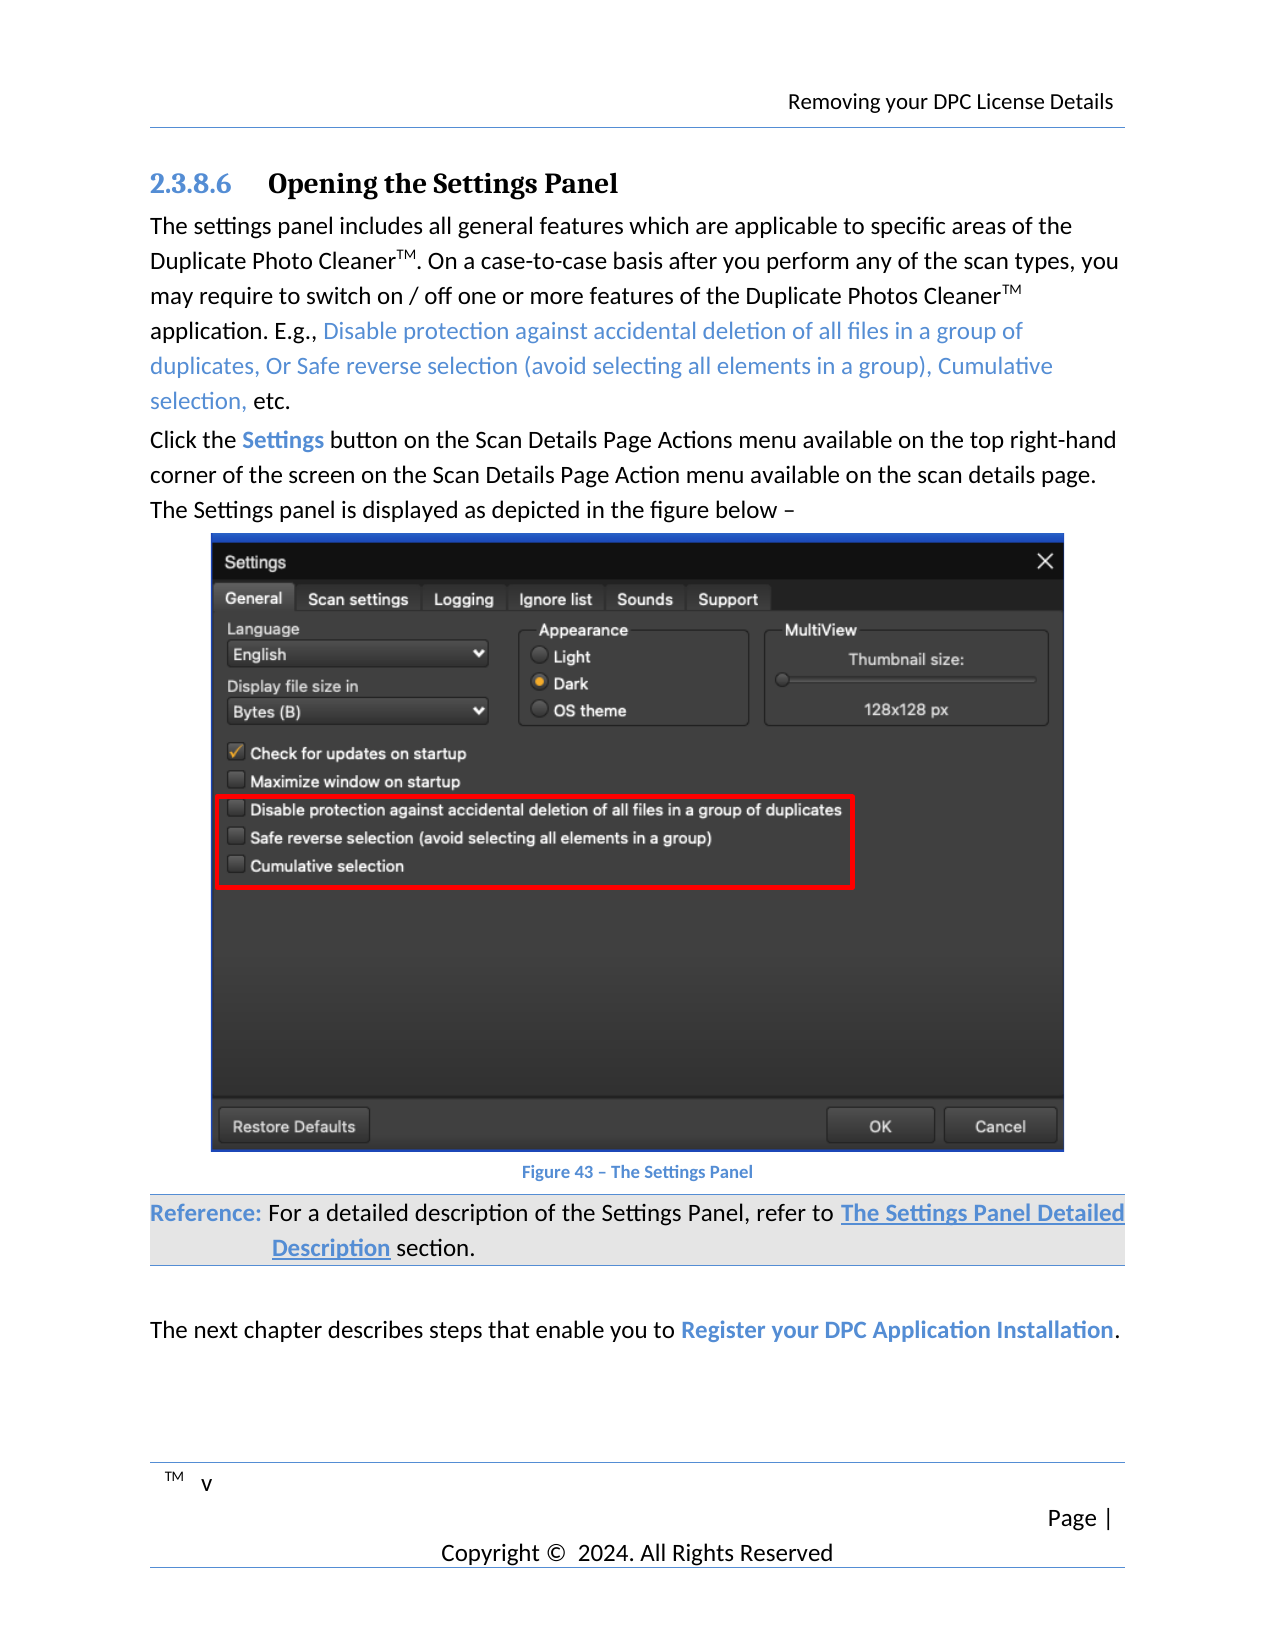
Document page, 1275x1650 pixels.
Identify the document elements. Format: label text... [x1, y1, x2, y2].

text The settings panel includes all general features which are applicable to specific areas of the Duplicate Photo CleanerTM. On a case-to-case basis after you perform any of the scan types, you may require to switch on / off one or more features of the Duplicate Photos CleanerTM application. E.g., Disable protection against accidental deletion of all files in a group of duplicates, Or Safe reverse selection (avoid selecting all elements in a group), Cumulative selection, etc. [150, 210, 1125, 416]
text Reference: For a detailed description of the Settings Panel, refer to The Settings Panel Detailed Description section. [150, 1195, 1125, 1265]
text The next chapter describes steps that enable you to Register your DPC Application Installation. [150, 1314, 1125, 1344]
picture [210, 533, 1065, 1152]
text Figure 43 – The Settings Panel [150, 1160, 1125, 1183]
subtitle Opening the Settings Panel [150, 167, 1125, 201]
text Click the Settings button on the Scan Details Page Actions menu available on the top right-hand corner of the screen on the Scan Details Page Action menu available on the scan details page. The Settings panel is displayed as depicted in the figure below – [150, 424, 1125, 525]
